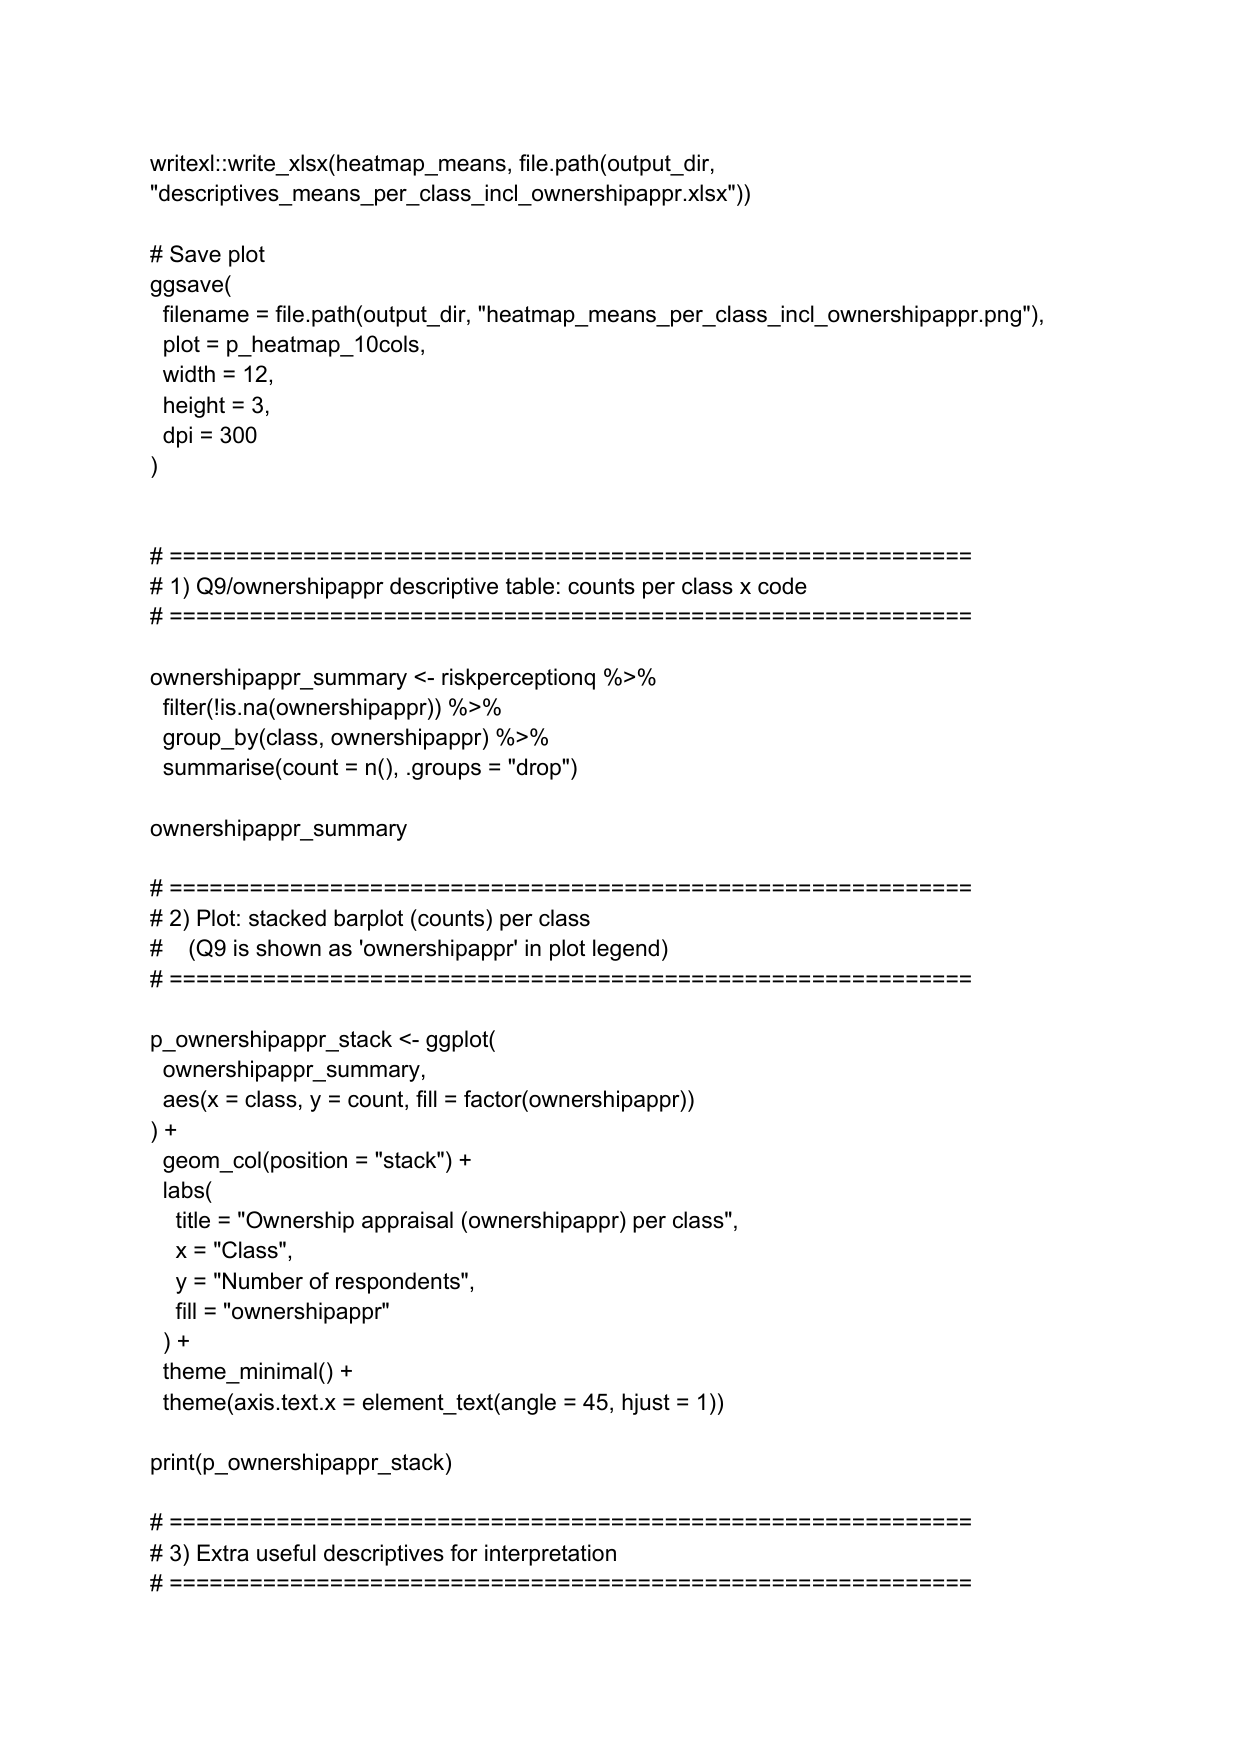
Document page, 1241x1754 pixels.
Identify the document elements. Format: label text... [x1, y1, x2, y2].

text summarise(count = n(), .groups = "drop") [150, 754, 1090, 781]
text # ============================================================ [150, 603, 1090, 629]
text # 2) Plot: stacked barplot (counts) per class [150, 905, 1090, 932]
text title = "Ownership appraisal (ownershipappr) per class", [150, 1207, 1090, 1234]
text y = "Number of respondents", [150, 1268, 1090, 1294]
text ownershipappr_summary [150, 814, 1090, 841]
text # ============================================================ [150, 1570, 1090, 1596]
text # 3) Extra useful descriptives for interpretation [150, 1539, 1090, 1566]
text fill = "ownershipappr" [150, 1298, 1090, 1324]
text labs( [150, 1177, 1090, 1203]
text plot = p_heatmap_10cols, [150, 331, 1090, 358]
text ) [150, 452, 1090, 478]
text height = 3, [150, 392, 1090, 418]
text # Save plot [150, 241, 1090, 267]
text ownershipappr_summary, [150, 1056, 1090, 1083]
text geom_col(position = "stack") + [150, 1147, 1090, 1173]
text theme(axis.text.x = element_text(angle = 45, hjust = 1)) [150, 1388, 1090, 1415]
text theme_minimal() + [150, 1358, 1090, 1385]
text width = 12, [150, 361, 1090, 388]
text dpi = 300 [150, 422, 1090, 448]
text # ============================================================ [150, 1509, 1090, 1536]
text ) + [150, 1328, 1090, 1354]
text filename = file.path(output_dir, "heatmap_means_per_class_incl_ownershipappr.png"), [150, 301, 1090, 327]
text x = "Class", [150, 1237, 1090, 1264]
text # ============================================================ [150, 966, 1090, 992]
text # (Q9 is shown as 'ownershipappr' in plot legend) [150, 935, 1090, 962]
text # ============================================================ [150, 543, 1090, 569]
text ggsave( [150, 271, 1090, 297]
text # ============================================================ [150, 875, 1090, 901]
text # 1) Q9/ownershipappr descriptive table: counts per class x code [150, 573, 1090, 599]
text filter(!is.na(ownershipappr)) %>% [150, 694, 1090, 720]
text ) + [150, 1117, 1090, 1143]
text writexl::write_xlsx(heatmap_means, file.path(output_dir, "descriptives_means_per_class_incl_ownershipappr.xlsx")) [150, 150, 1090, 207]
text p_ownershipappr_stack <- ggplot( [150, 1026, 1090, 1052]
text ownershipappr_summary <- riskperceptionq %>% [150, 663, 1090, 690]
text group_by(class, ownershipappr) %>% [150, 724, 1090, 750]
text aes(x = class, y = count, fill = factor(ownershipappr)) [150, 1086, 1090, 1113]
text print(p_ownershipappr_stack) [150, 1449, 1090, 1475]
